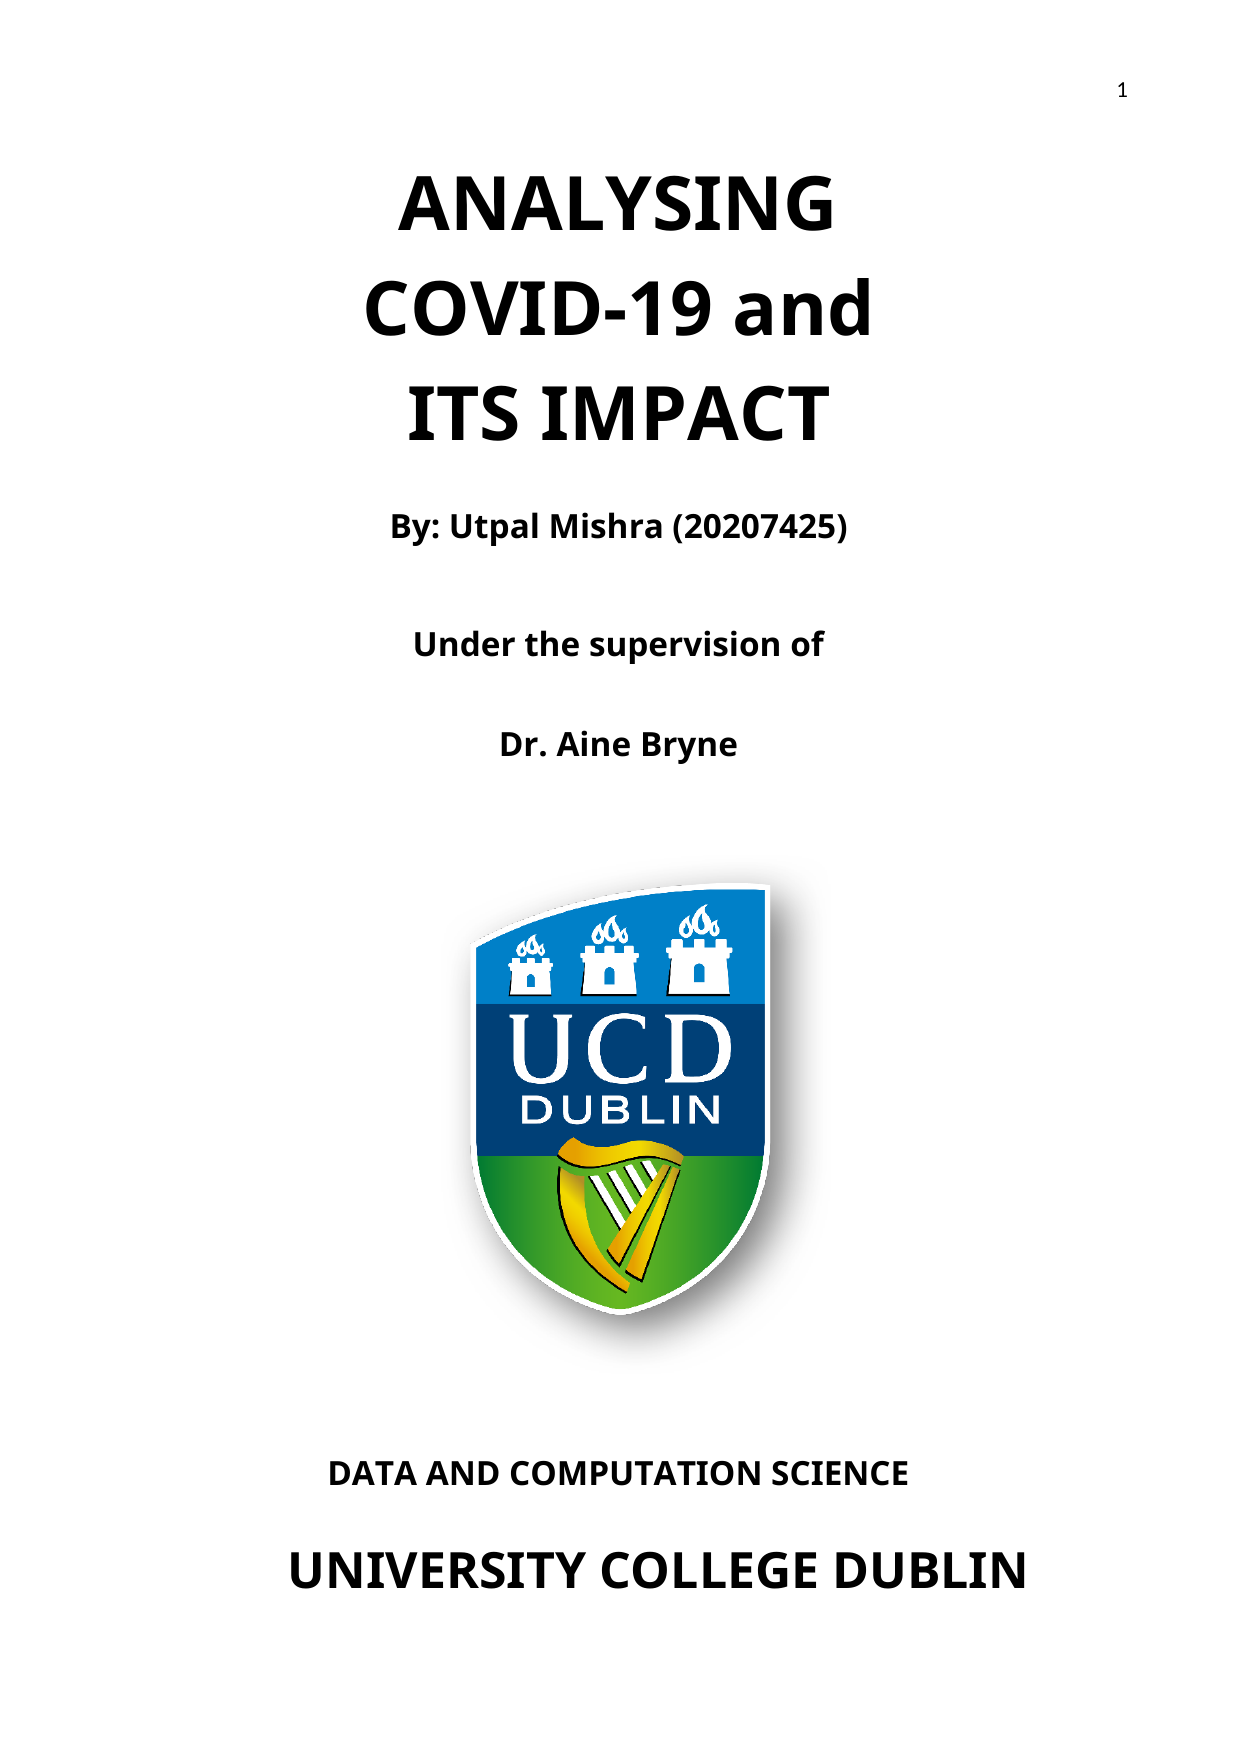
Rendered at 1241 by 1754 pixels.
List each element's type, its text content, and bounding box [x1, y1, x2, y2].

text Under the supervision of [189, 621, 1047, 666]
text DATA AND COMPUTATION SCIENCE [189, 1450, 1047, 1496]
text By: Utpal Mishra (20207425) [189, 503, 1047, 548]
picture [404, 883, 836, 1315]
text UNIVERSITY COLLEGE DUBLIN [249, 1535, 1064, 1603]
text ANALYSING COVID-19 and ITS IMPACT [319, 150, 917, 463]
text Dr. Aine Bryne [189, 721, 1047, 766]
